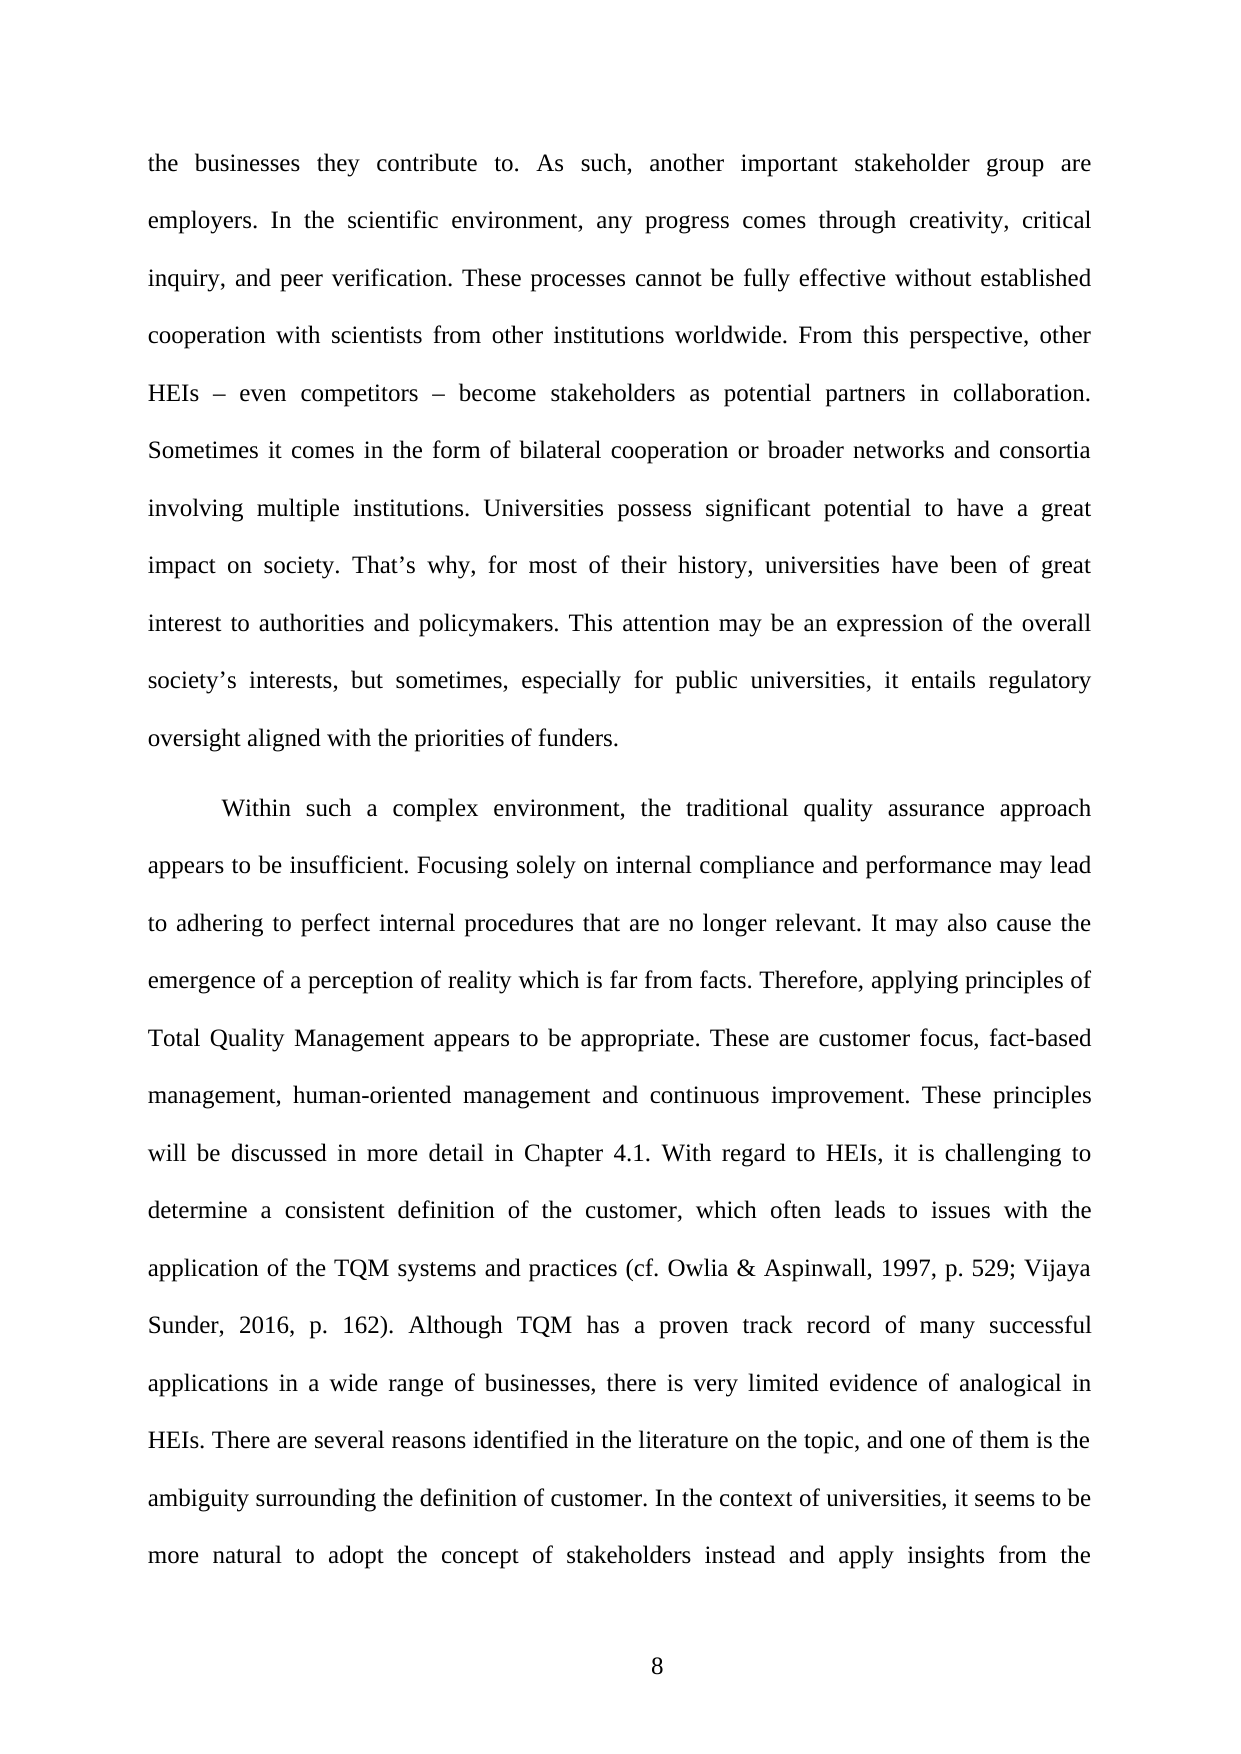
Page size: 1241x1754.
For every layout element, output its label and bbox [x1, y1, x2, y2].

text [148, 793, 1093, 1569]
text [148, 148, 1093, 751]
